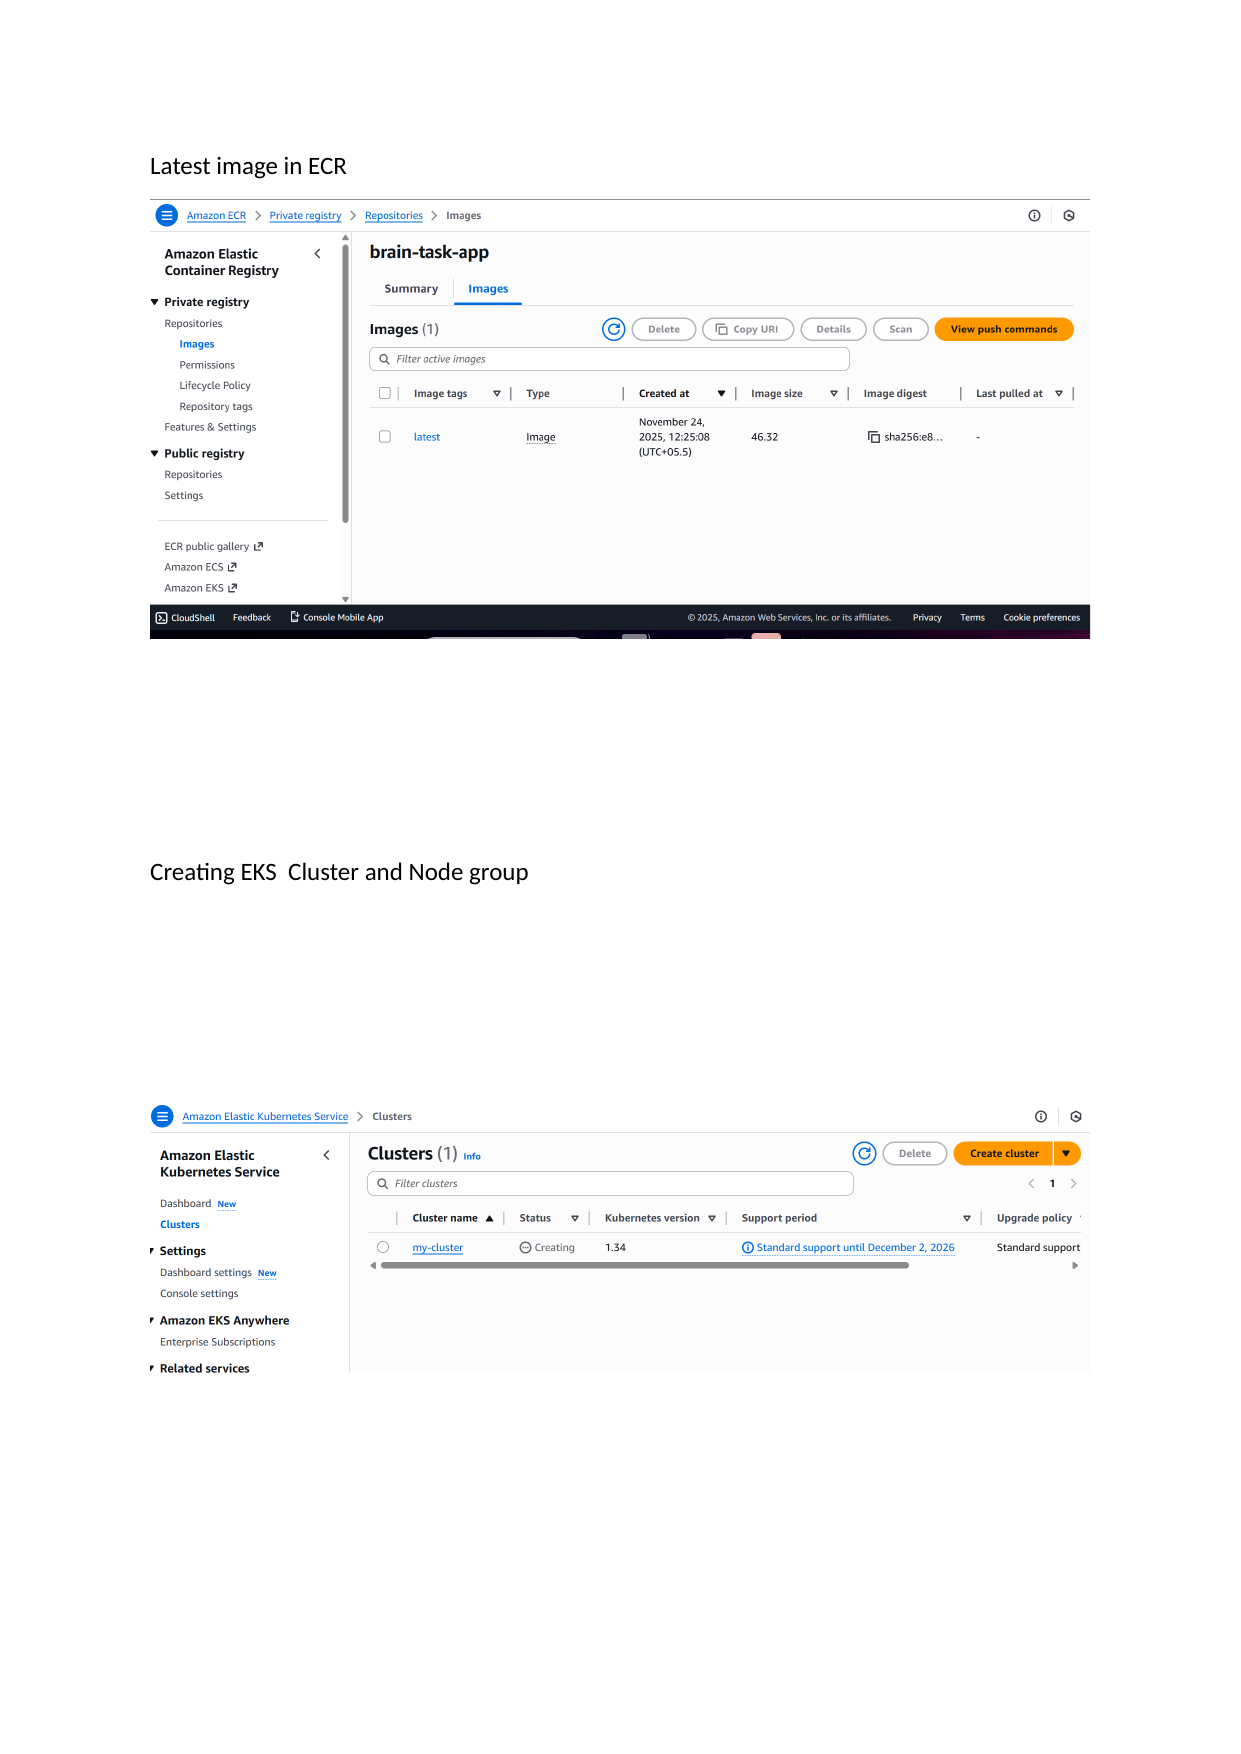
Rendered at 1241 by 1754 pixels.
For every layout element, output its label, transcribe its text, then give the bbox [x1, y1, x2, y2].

text Creating EKS Cluster and Node group [150, 856, 1090, 886]
picture [150, 1103, 1091, 1373]
text Latest image in ECR [150, 150, 1090, 181]
picture [150, 199, 1091, 639]
